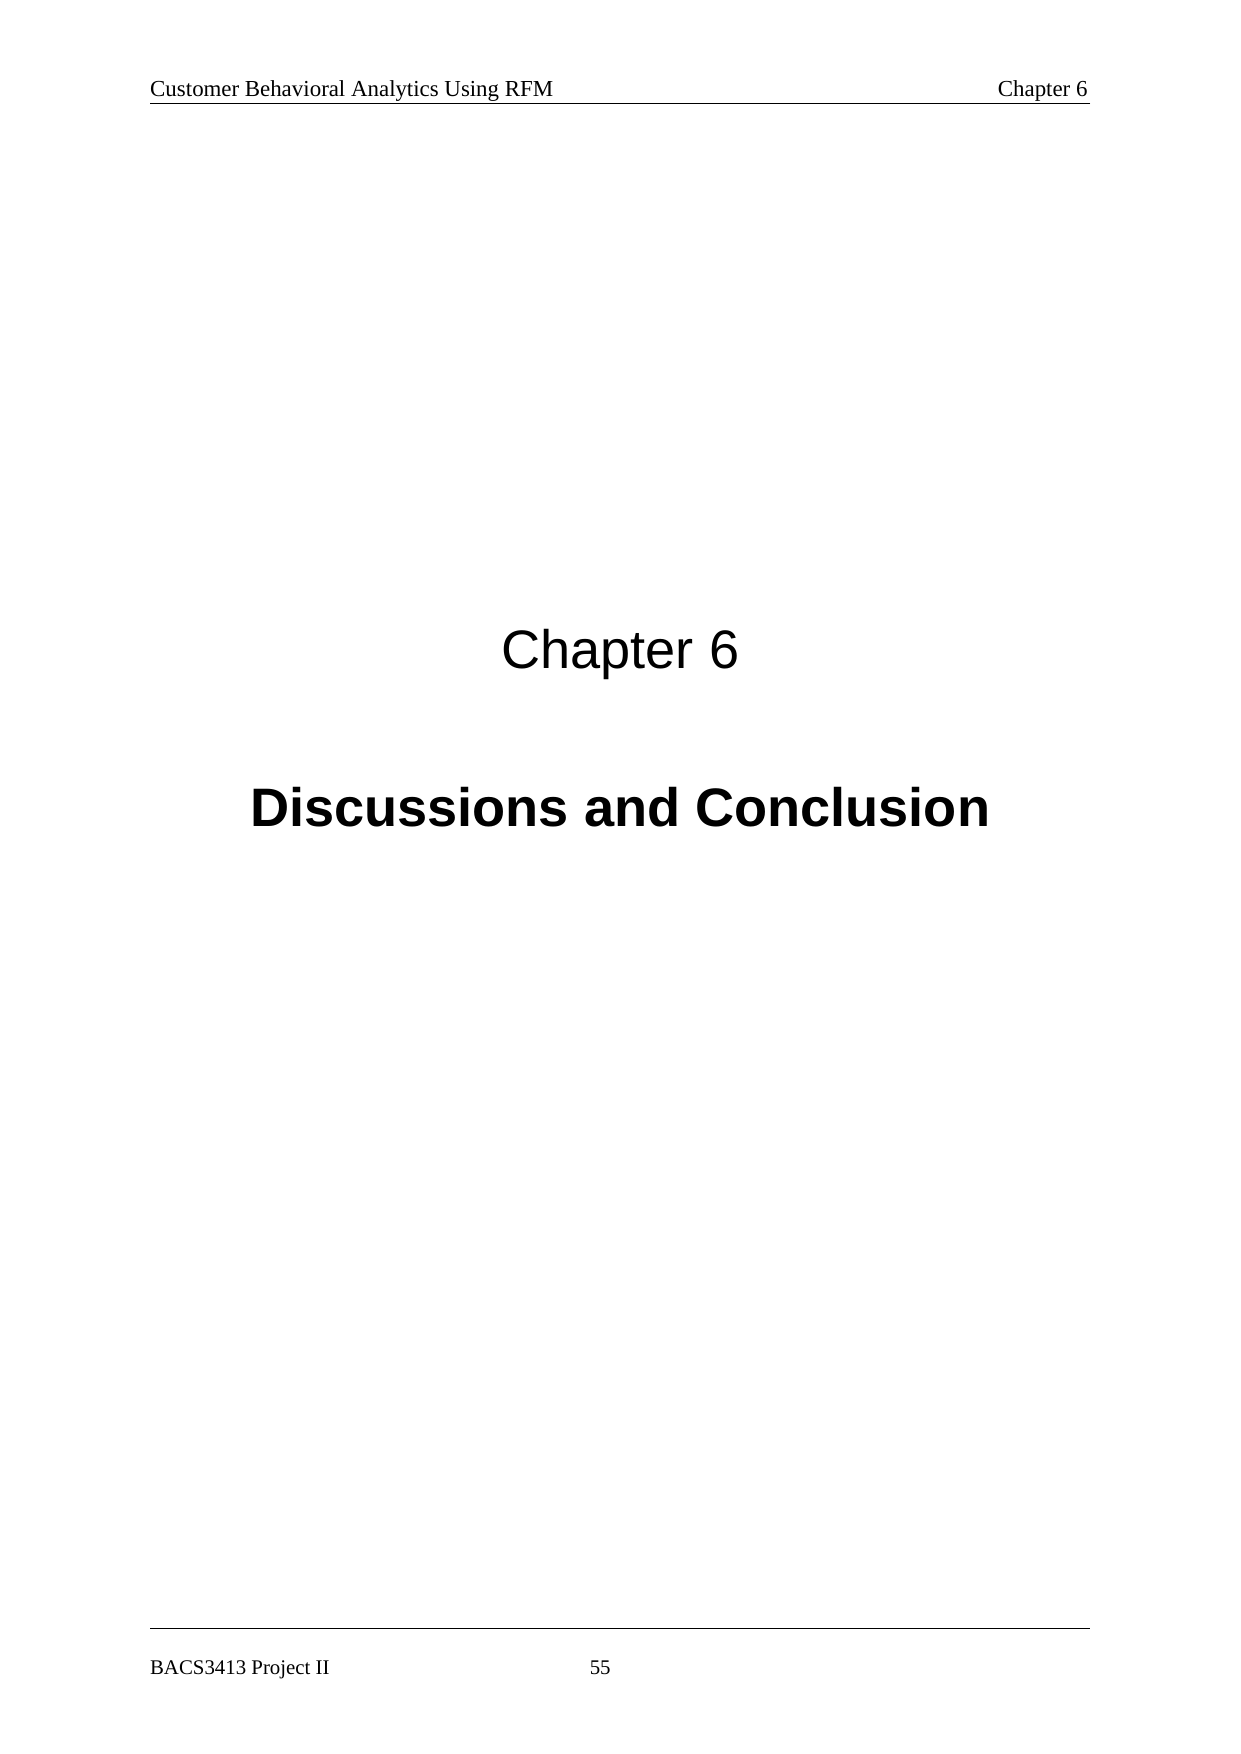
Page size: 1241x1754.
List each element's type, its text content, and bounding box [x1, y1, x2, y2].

subtitle Discussions and Conclusion [150, 776, 1090, 838]
text Chapter 6 [150, 618, 1090, 680]
